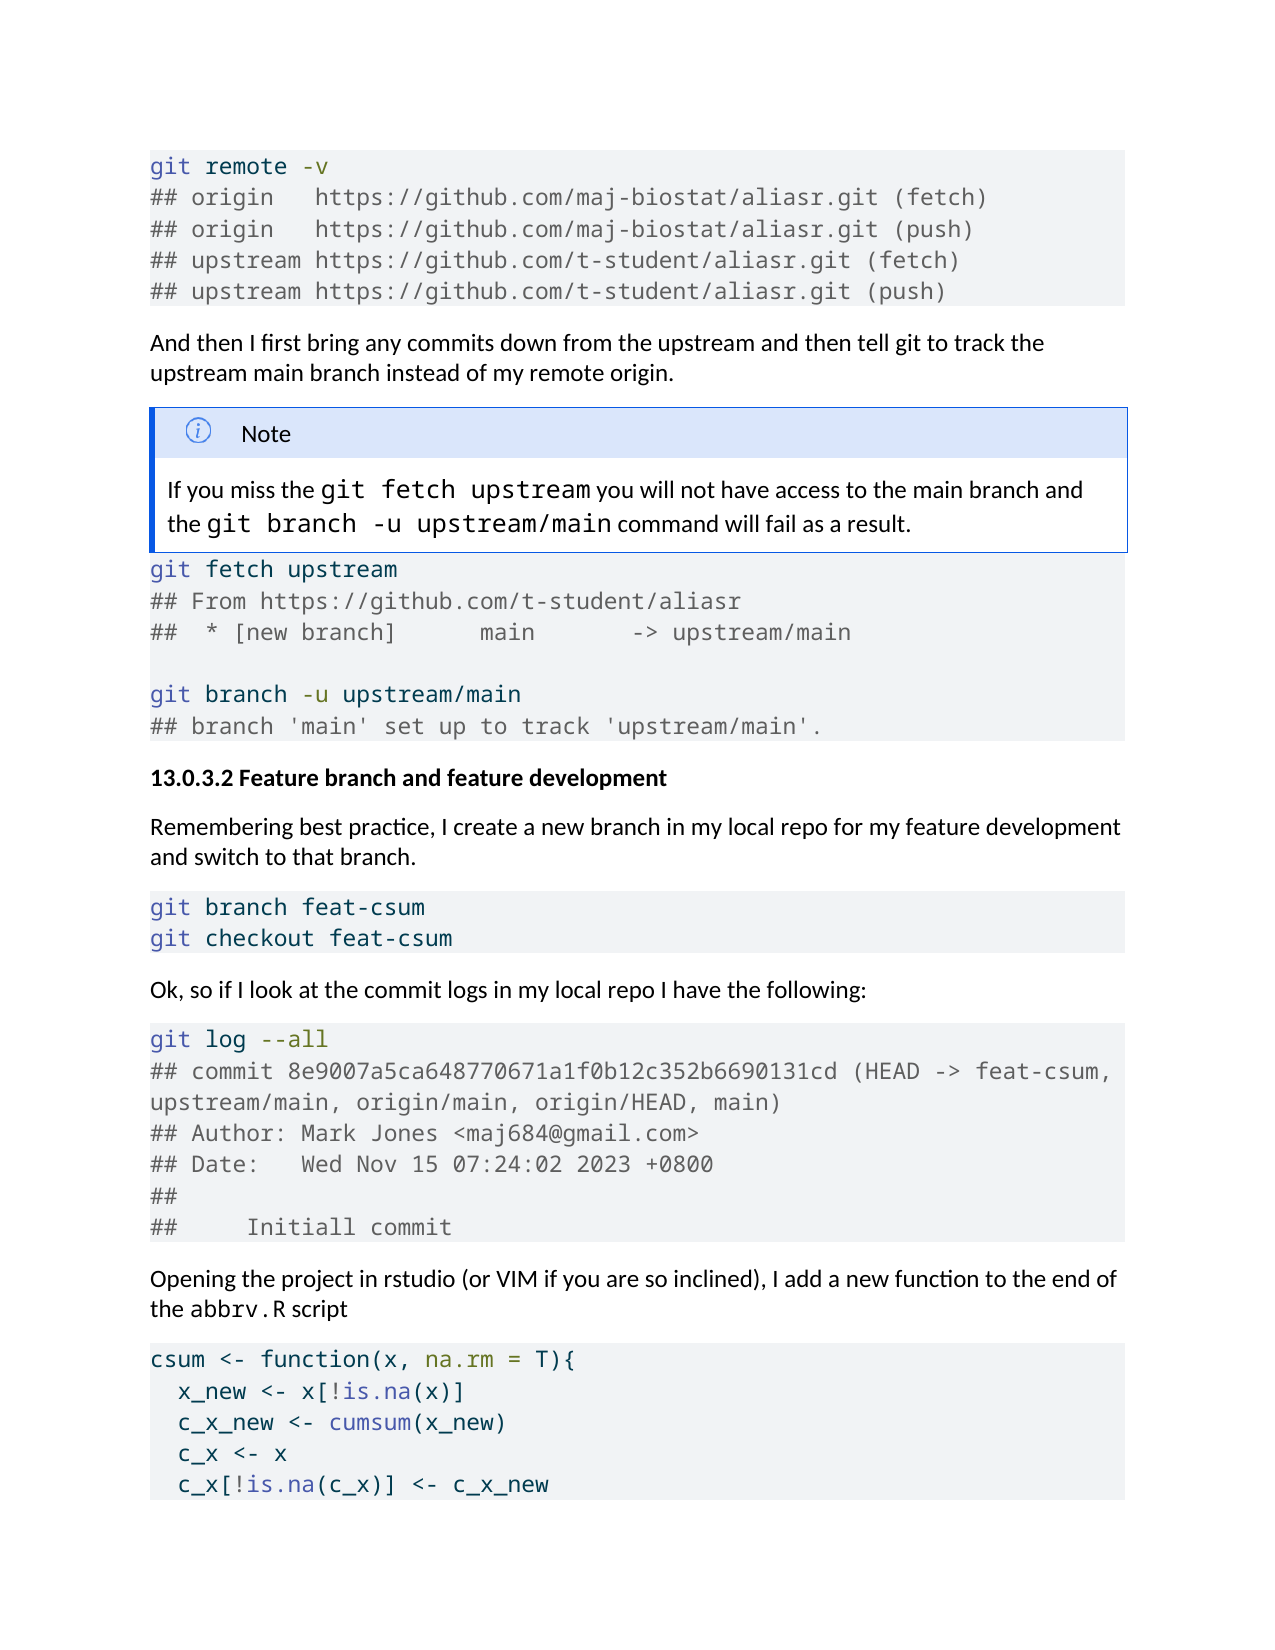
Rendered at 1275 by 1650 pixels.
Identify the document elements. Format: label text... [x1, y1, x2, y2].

table_cell If you miss the git fetch upstream you will not have access to the main branch and the git branch -u upstream/main command will fail as a result. [155, 458, 1127, 552]
text Opening the project in rstudio (or VIM if you are so inclined), I add a new function to the end of the abbrv.R script [150, 1263, 1125, 1325]
table_header Note [155, 408, 1127, 458]
text git fetch upstream ## From https://github.com/t-student/aliasr ## * [new branch] main -> upstream/main git branch -u upstream/main ## branch 'main' set up to track 'upstream/main'. [150, 553, 1125, 741]
text Remembering best practice, I create a new branch in my local repo for my feature development and switch to that branch. [150, 811, 1125, 872]
text csum <- function(x, na.rm = T){ x_new <- x[!is.na(x)] c_x_new <- cumsum(x_new) c_x <- x c_x[!is.na(c_x)] <- c_x_new c_x } [150, 1343, 1125, 1500]
text git log --all ## commit 8e9007a5ca648770671a1f0b12c352b6690131cd (HEAD -> feat-csum, upstream/main, origin/main, origin/HEAD, main) ## Author: Mark Jones <maj684@gmail.com> ## Date: Wed Nov 15 07:24:02 2023 +0800 ## ## Initiall commit [150, 1023, 1125, 1242]
text Ok, so if I look at the commit logs in my local repo I have the following: [150, 974, 1125, 1004]
text And then I first bring any commits down from the upstream and then tell git to track the upstream main branch instead of my remote origin. [150, 327, 1125, 388]
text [150, 150, 1125, 306]
picture [186, 417, 211, 443]
text git branch feat-csum git checkout feat-csum [425, 891, 1125, 953]
subtitle 13.0.3.2 Feature branch and feature development [150, 762, 1125, 792]
